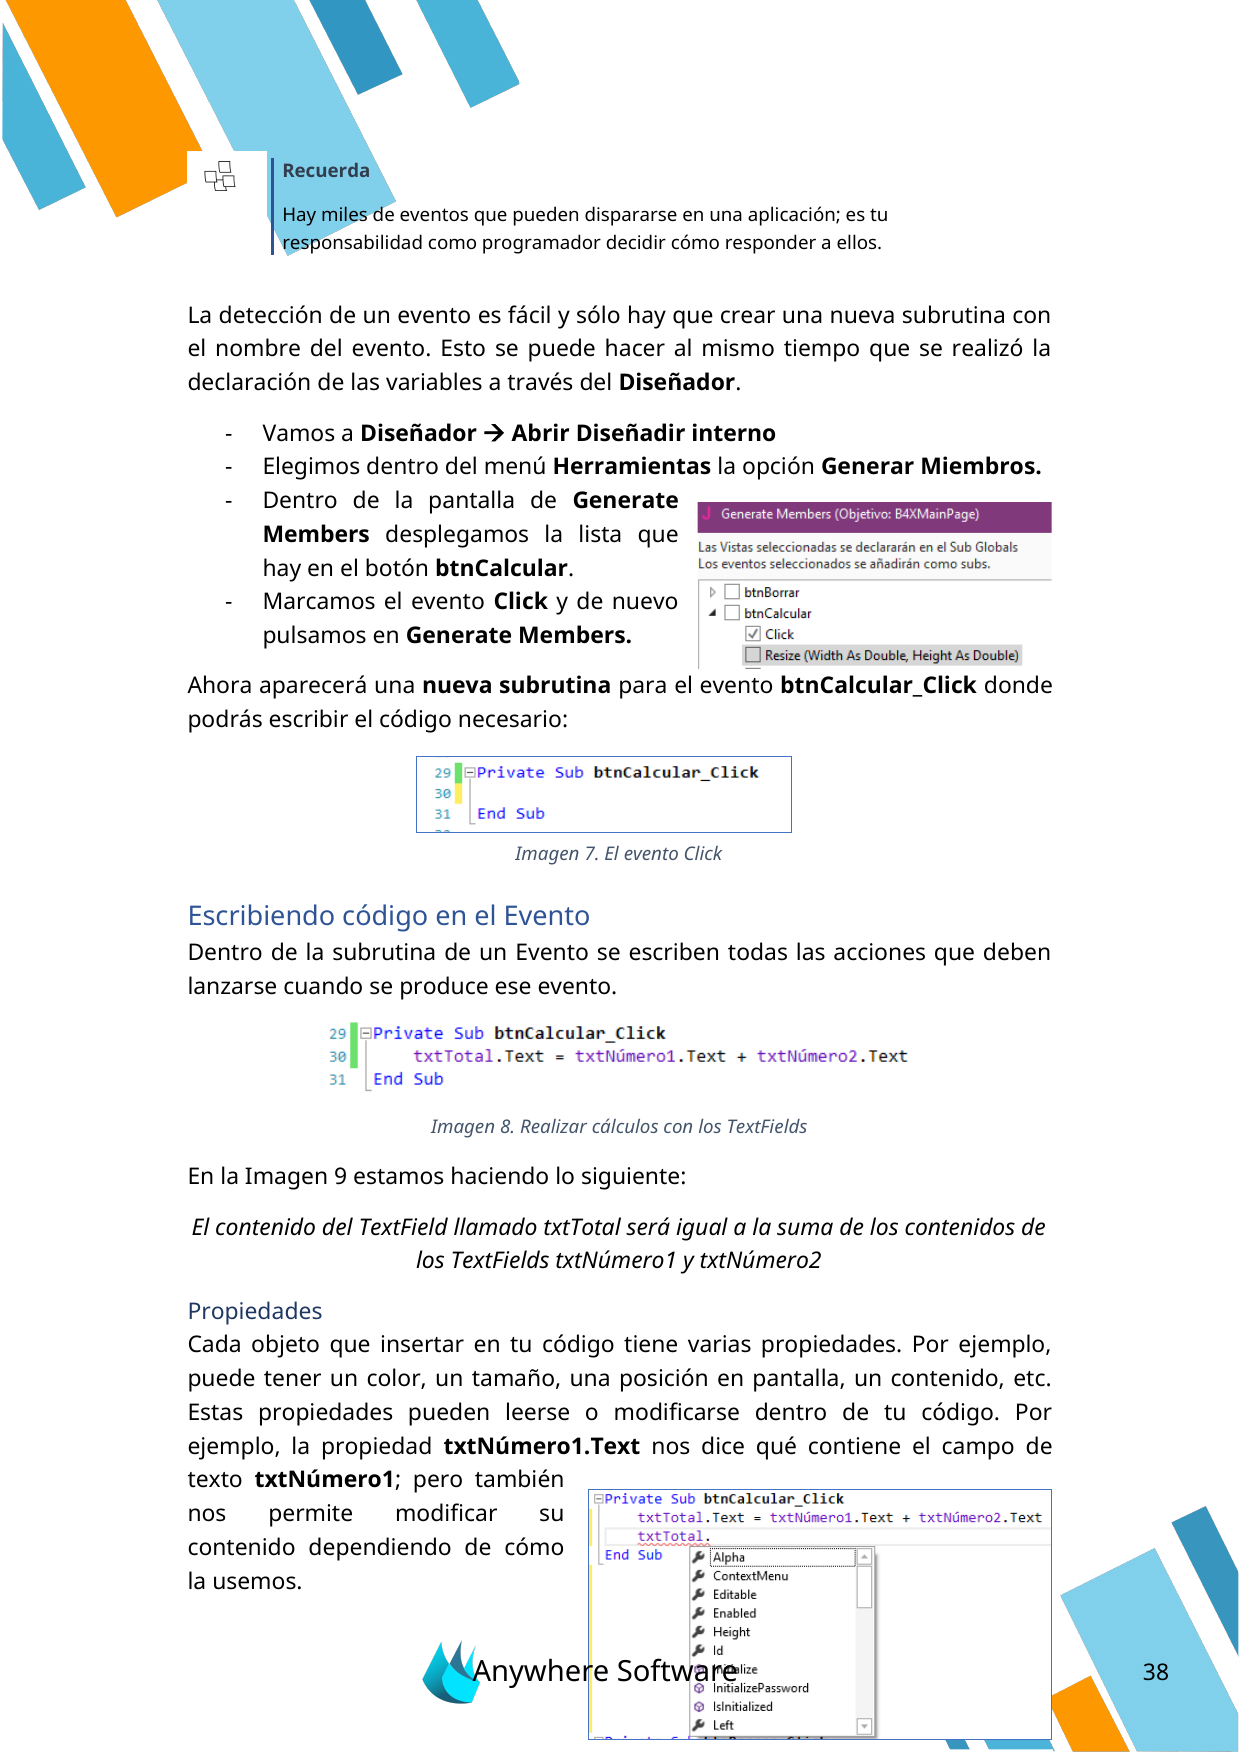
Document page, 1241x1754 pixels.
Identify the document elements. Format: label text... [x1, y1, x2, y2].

picture [933, 1506, 1239, 1752]
text Ahora aparecerá una nueva subrutina para el evento btnCalcular_Click donde podrás escribir el código necesario: [187, 669, 1053, 734]
subtitle Propiedades [187, 1295, 1053, 1326]
list Marcamos el evento Click y de nuevo pulsamos en Generate Members. [225, 585, 697, 650]
text Imagen . Realizar cálculos con los TextFields [187, 1114, 1053, 1139]
subtitle Escribiendo código en el Evento [187, 896, 1053, 933]
text Dentro de la subrutina de un Evento se escriben todas las acciones que deben lanzarse cuando se produce ese evento. [187, 936, 1053, 1001]
picture [697, 502, 1052, 669]
text Cada objeto que insertar en tu código tiene varias propiedades. Por ejemplo, puede tener un color, un tamaño, una posición en pantalla, un contenido, etc. Estas propiedades pueden leerse o modificarse dentro de tu código. Por ejemplo, la propiedad txtNúmero1.Text nos dice qué contiene el campo de texto txtNúmero1; pero también nos permite modificar su contenido dependiendo de cómo la usemos. [187, 1328, 1053, 1596]
picture [417, 757, 791, 832]
picture [589, 1490, 1051, 1739]
text En la Imagen 9 estamos haciendo lo siguiente: [187, 1160, 1053, 1191]
picture [422, 1640, 481, 1704]
text La detección de un evento es fácil y sólo hay que crear una nueva subrutina con el nombre del evento. Esto se puede hacer al mismo tiempo que se realizó la declaración de las variables a través del Diseñador. [187, 299, 1053, 397]
list Elegimos dentro del menú Herramientas la opción Generar Miembros. [225, 450, 1053, 482]
text El contenido del TextField llamado txtTotal será igual a la suma de los contenidos de los TextFields txtNúmero1 y txtNúmero2 [187, 1211, 1053, 1276]
picture [320, 1020, 920, 1095]
picture [515, 240, 520, 248]
list Vamos a Diseñador Abrir Diseñadir interno [225, 417, 1053, 448]
picture [2, 0, 520, 256]
list Dentro de la pantalla de Generate Members desplegamos la lista que hay en el botón btnCalcular. [225, 484, 1053, 583]
